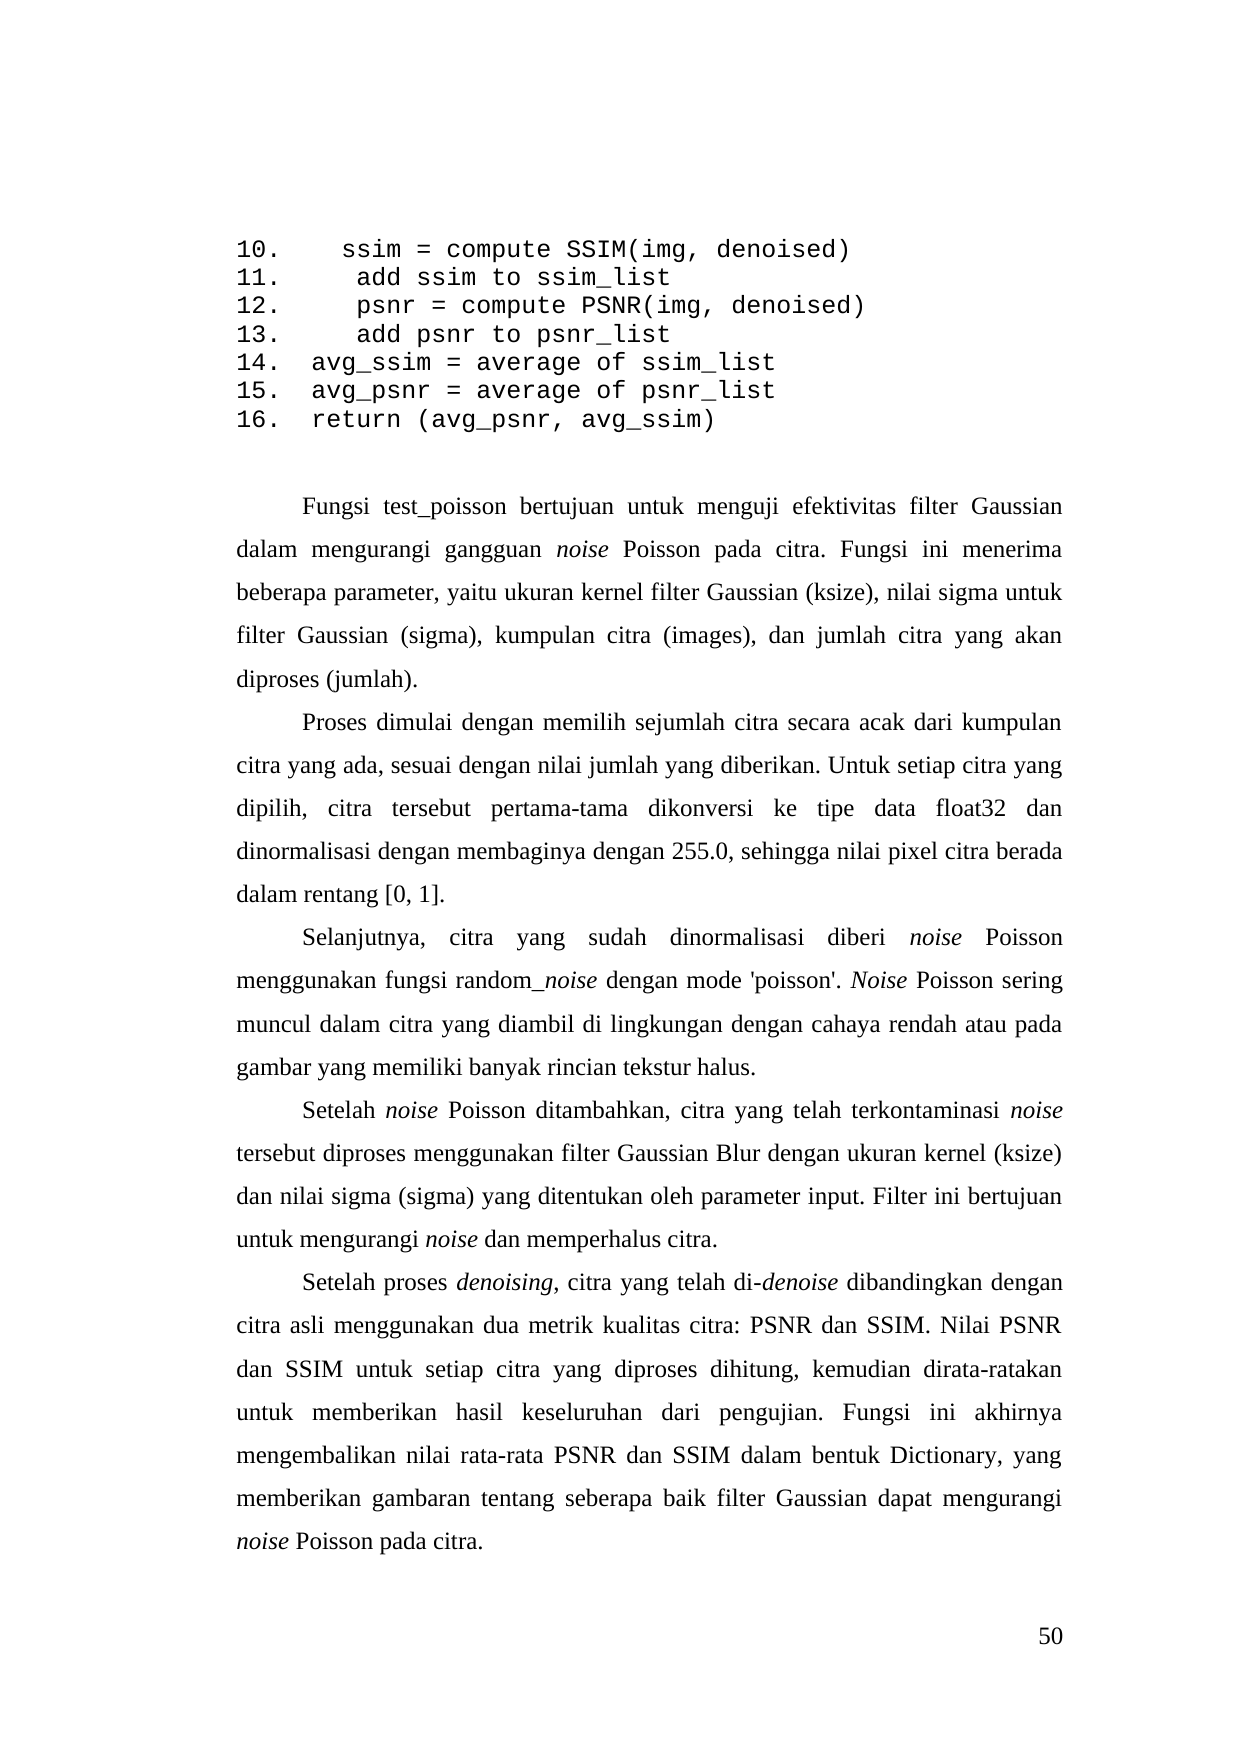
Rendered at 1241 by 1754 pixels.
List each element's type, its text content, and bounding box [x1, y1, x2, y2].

text Setelah noise Poisson ditambahkan, citra yang telah terkontaminasi noise tersebut diproses menggunakan filter Gaussian Blur dengan ukuran kernel (ksize) dan nilai sigma (sigma) yang ditentukan oleh parameter input. Filter ini bertujuan untuk mengurangi noise dan memperhalus citra. [236, 1095, 1063, 1253]
text 10. ssim = compute SSIM(img, denoised) [236, 236, 1063, 264]
text 15. avg_psnr = average of psnr_list [236, 378, 1063, 406]
text Fungsi test_poisson bertujuan untuk menguji efektivitas filter Gaussian dalam mengurangi gangguan noise Poisson pada citra. Fungsi ini menerima beberapa parameter, yaitu ukuran kernel filter Gaussian (ksize), nilai sigma untuk filter Gaussian (sigma), kumpulan citra (images), dan jumlah citra yang akan diproses (jumlah). [236, 491, 1063, 692]
text Setelah proses denoising, citra yang telah di-denoise dibandingkan dengan citra asli menggunakan dua metrik kualitas citra: PSNR dan SSIM. Nilai PSNR dan SSIM untuk setiap citra yang diproses dihitung, kemudian dirata-ratakan untuk memberikan hasil keseluruhan dari pengujian. Fungsi ini akhirnya mengembalikan nilai rata-rata PSNR dan SSIM dalam bentuk Dictionary, yang memberikan gambaran tentang seberapa baik filter Gaussian dapat mengurangi noise Poisson pada citra. [236, 1267, 1063, 1555]
text Selanjutnya, citra yang sudah dinormalisasi diberi noise Poisson menggunakan fungsi random_noise dengan mode 'poisson'. Noise Poisson sering muncul dalam citra yang diambil di lingkungan dengan cahaya rendah atau pada gambar yang memiliki banyak rincian tekstur halus. [236, 922, 1063, 1081]
text 11. add ssim to ssim_list [236, 264, 1063, 293]
text Proses dimulai dengan memilih sejumlah citra secara acak dari kumpulan citra yang ada, sesuai dengan nilai jumlah yang diberikan. Untuk setiap citra yang dipilih, citra tersebut pertama-tama dikonversi ke tipe data float32 dan dinormalisasi dengan membaginya dengan 255.0, sehingga nilai pixel citra berada dalam rentang [0, 1]. [236, 707, 1063, 908]
text 13. add psnr to psnr_list [236, 321, 1063, 349]
text 16. return (avg_psnr, avg_ssim) [236, 406, 1063, 434]
text 14. avg_ssim = average of ssim_list [236, 349, 1063, 378]
text 12. psnr = compute PSNR(img, denoised) [236, 293, 1063, 321]
